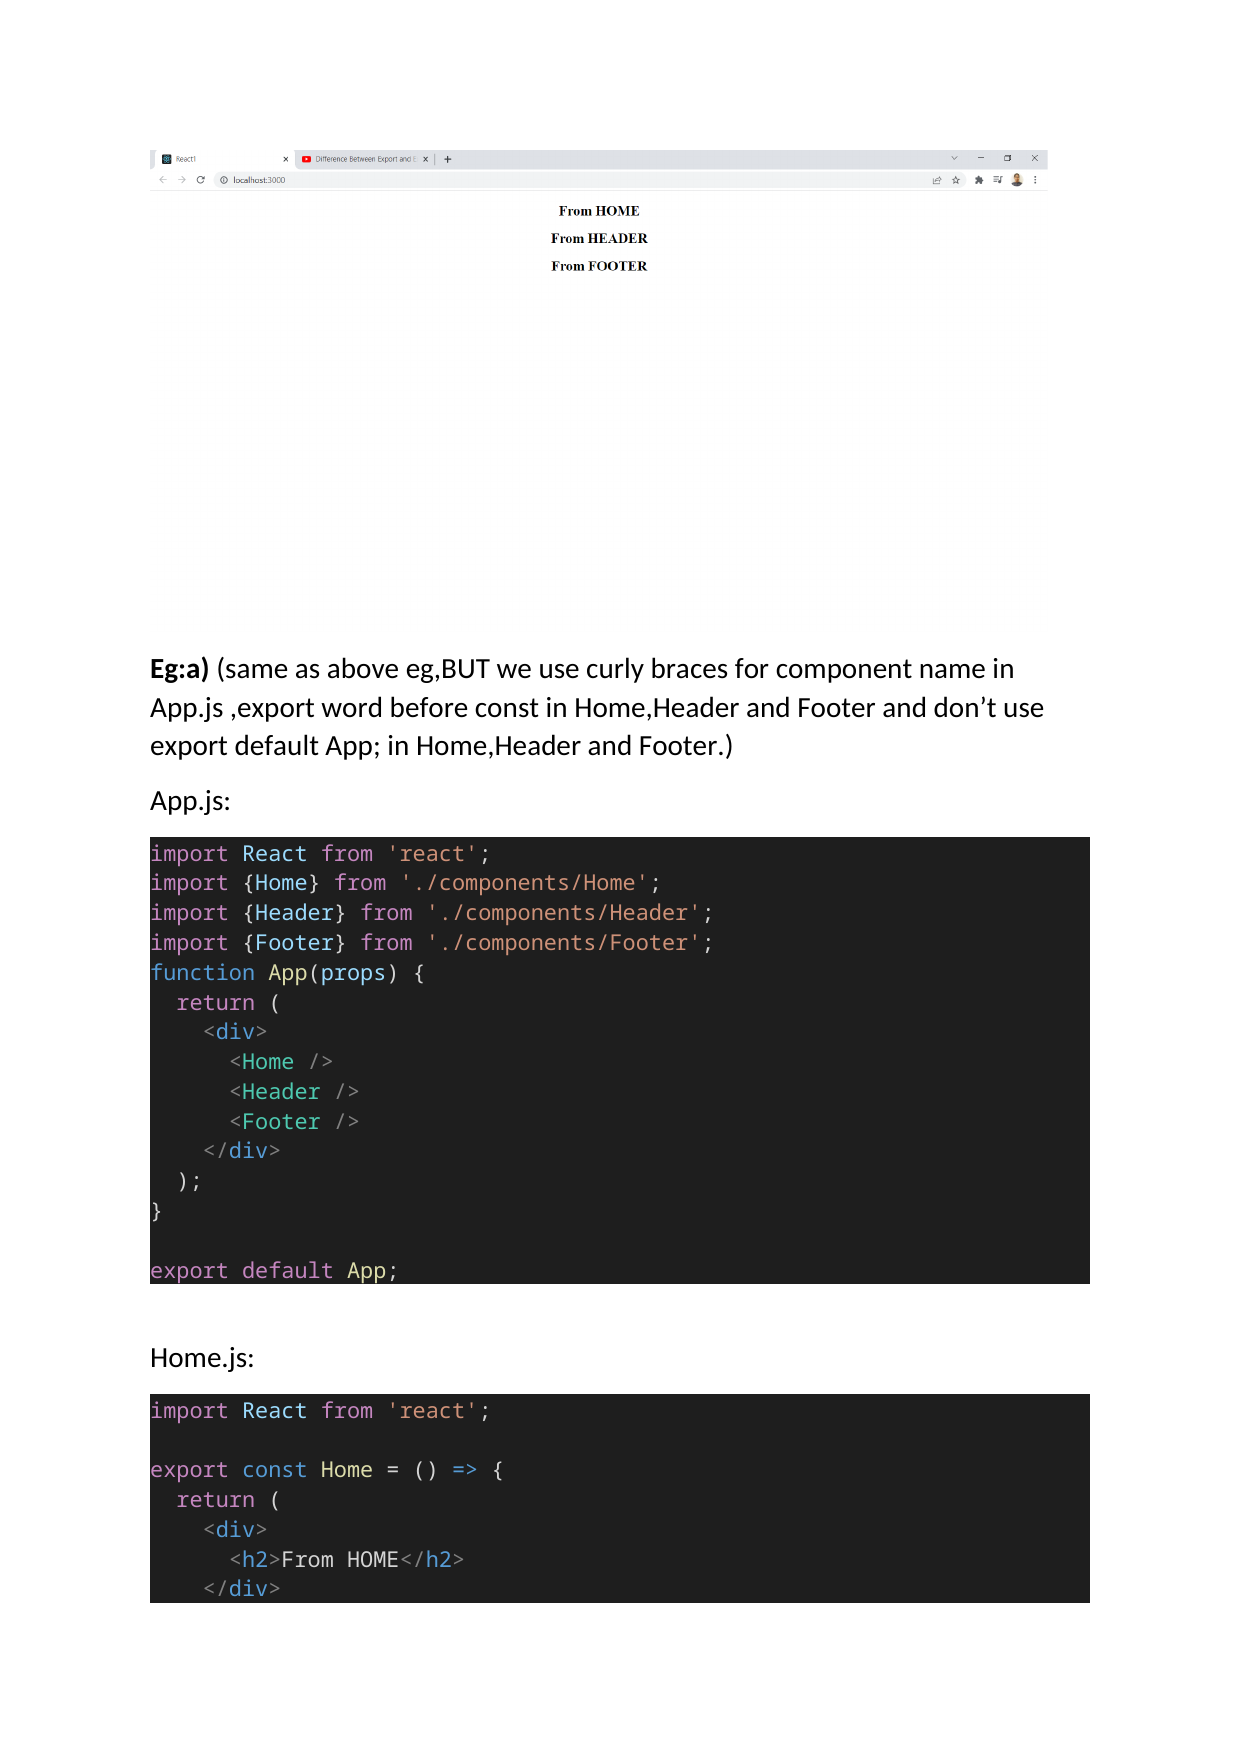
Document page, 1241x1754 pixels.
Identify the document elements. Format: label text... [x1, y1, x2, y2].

text ); [150, 1165, 1090, 1195]
text import {Home} from './components/Home'; [150, 867, 1090, 897]
text return ( [150, 986, 1090, 1016]
text export const Home = () => { [150, 1454, 1090, 1484]
text import {Footer} from './components/Footer'; [150, 927, 1090, 957]
text <Header /> [150, 1076, 1090, 1106]
text import {Header} from './components/Header'; [150, 897, 1090, 927]
text <Home /> [150, 1046, 1090, 1076]
text } [150, 1195, 1090, 1225]
text Home.js: [150, 1339, 1090, 1375]
text return ( [150, 1484, 1090, 1514]
text <h2>From HOME</h2> [150, 1543, 1090, 1573]
text export default App; [150, 1254, 1090, 1284]
text function App(props) { [150, 957, 1090, 986]
text </div> [150, 1135, 1090, 1165]
text <div> [150, 1016, 1090, 1046]
text <Footer /> [150, 1106, 1090, 1135]
text <div> [150, 1514, 1090, 1543]
text App.js: [150, 782, 1090, 818]
text import React from 'react'; [150, 1394, 1090, 1424]
picture [150, 150, 1048, 632]
text </div> [150, 1573, 1090, 1603]
text import React from 'react'; [150, 837, 1090, 867]
text Eg:a) (same as above eg,BUT we use curly braces for component name in App.js ,export word before const in Home,Header and Footer and don’t use export default App; in Home,Header and Footer.) [150, 650, 1090, 763]
